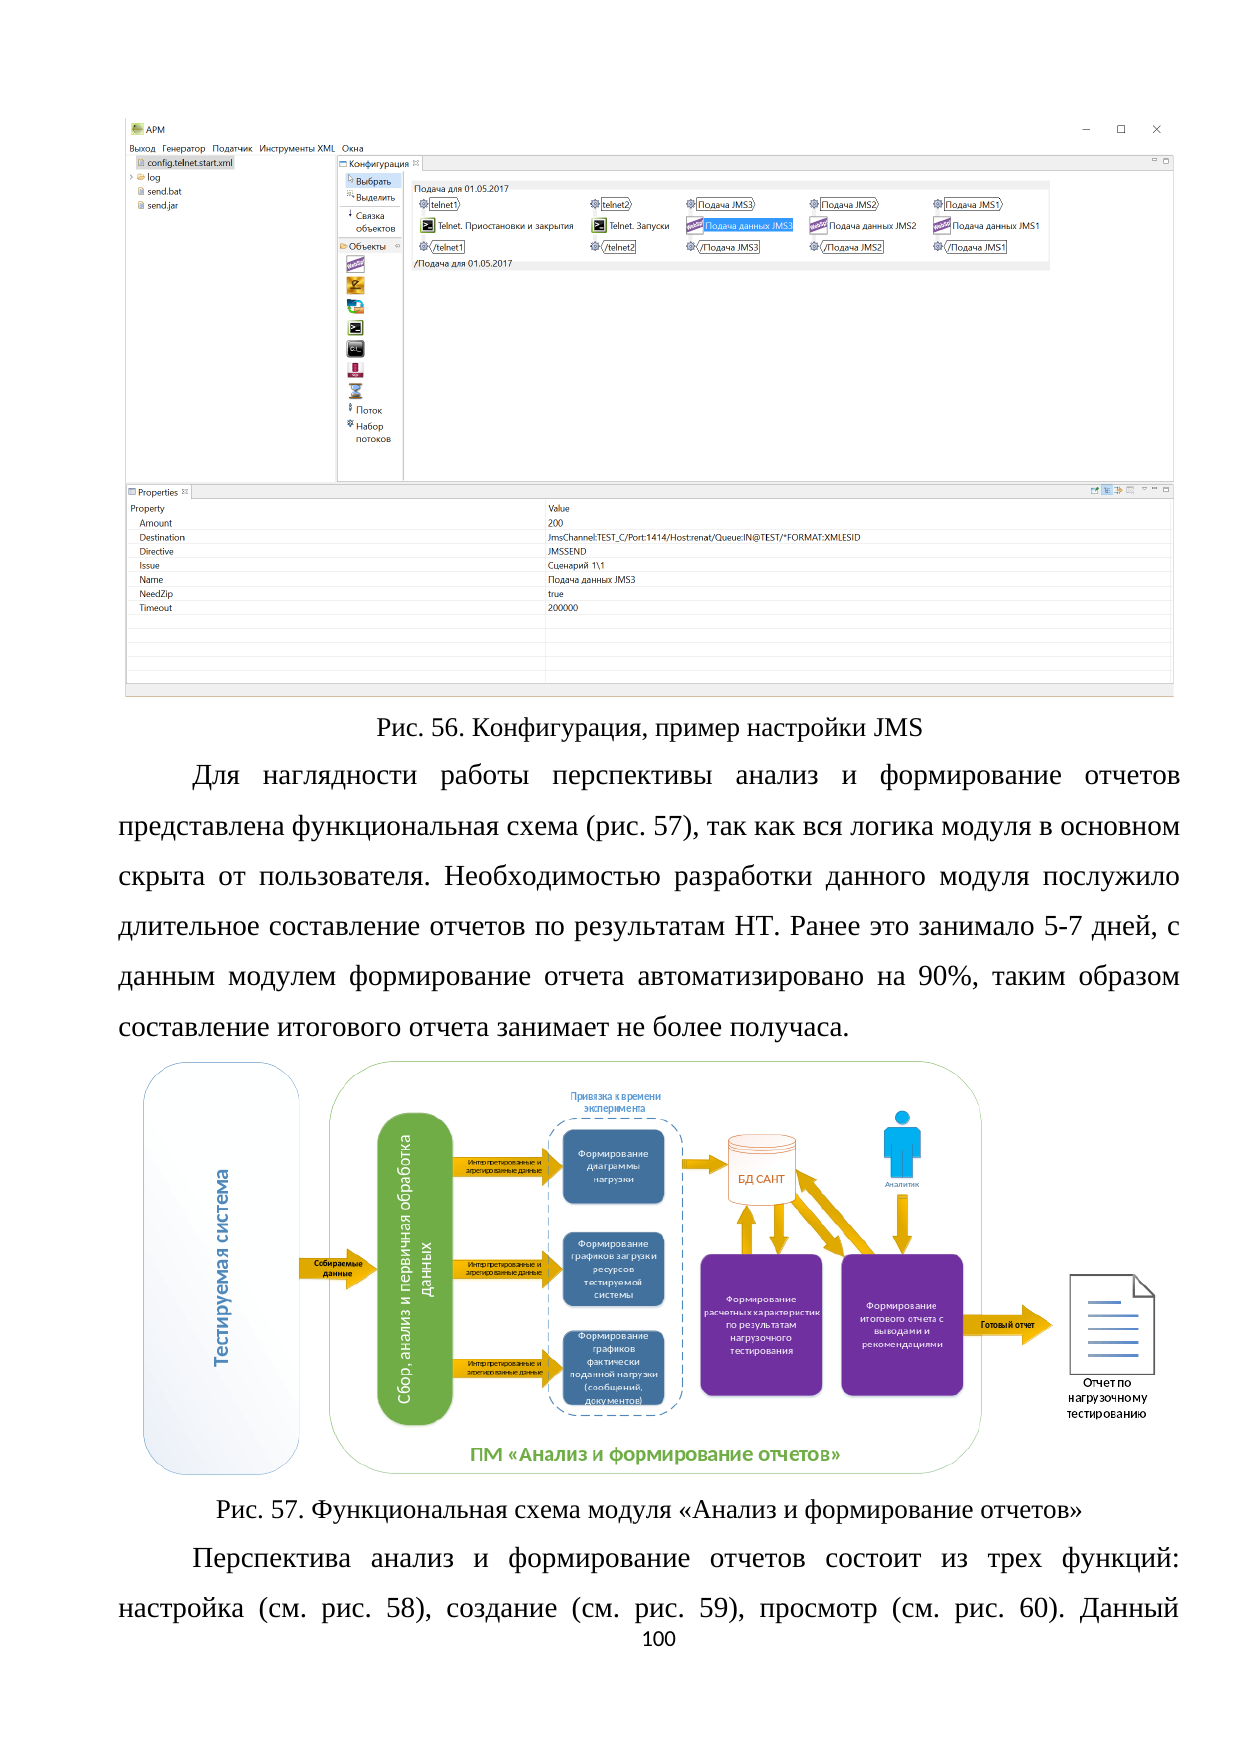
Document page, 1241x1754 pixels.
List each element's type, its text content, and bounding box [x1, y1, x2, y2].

text Рис. 56. Конфигурация, пример настройки JMS [118, 711, 1181, 742]
text Для наглядности работы перспективы анализ и формирование отчетов представлена функциональная схема (рис. 57), так как вся логика модуля в основном скрыта от пользователя. Необходимостью разработки данного модуля послужило длительное составление отчетов по результатам НТ. Ранее это занимало 5-7 дней, с данным модулем формирование отчета автоматизировано на 90%, таким образом составление итогового отчета занимает не более получаса. [118, 757, 1181, 1042]
picture [125, 118, 1174, 697]
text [118, 1540, 1181, 1624]
text Рис. 57. Функциональная схема модуля «Анализ и формирование отчетов» [118, 1493, 1181, 1524]
